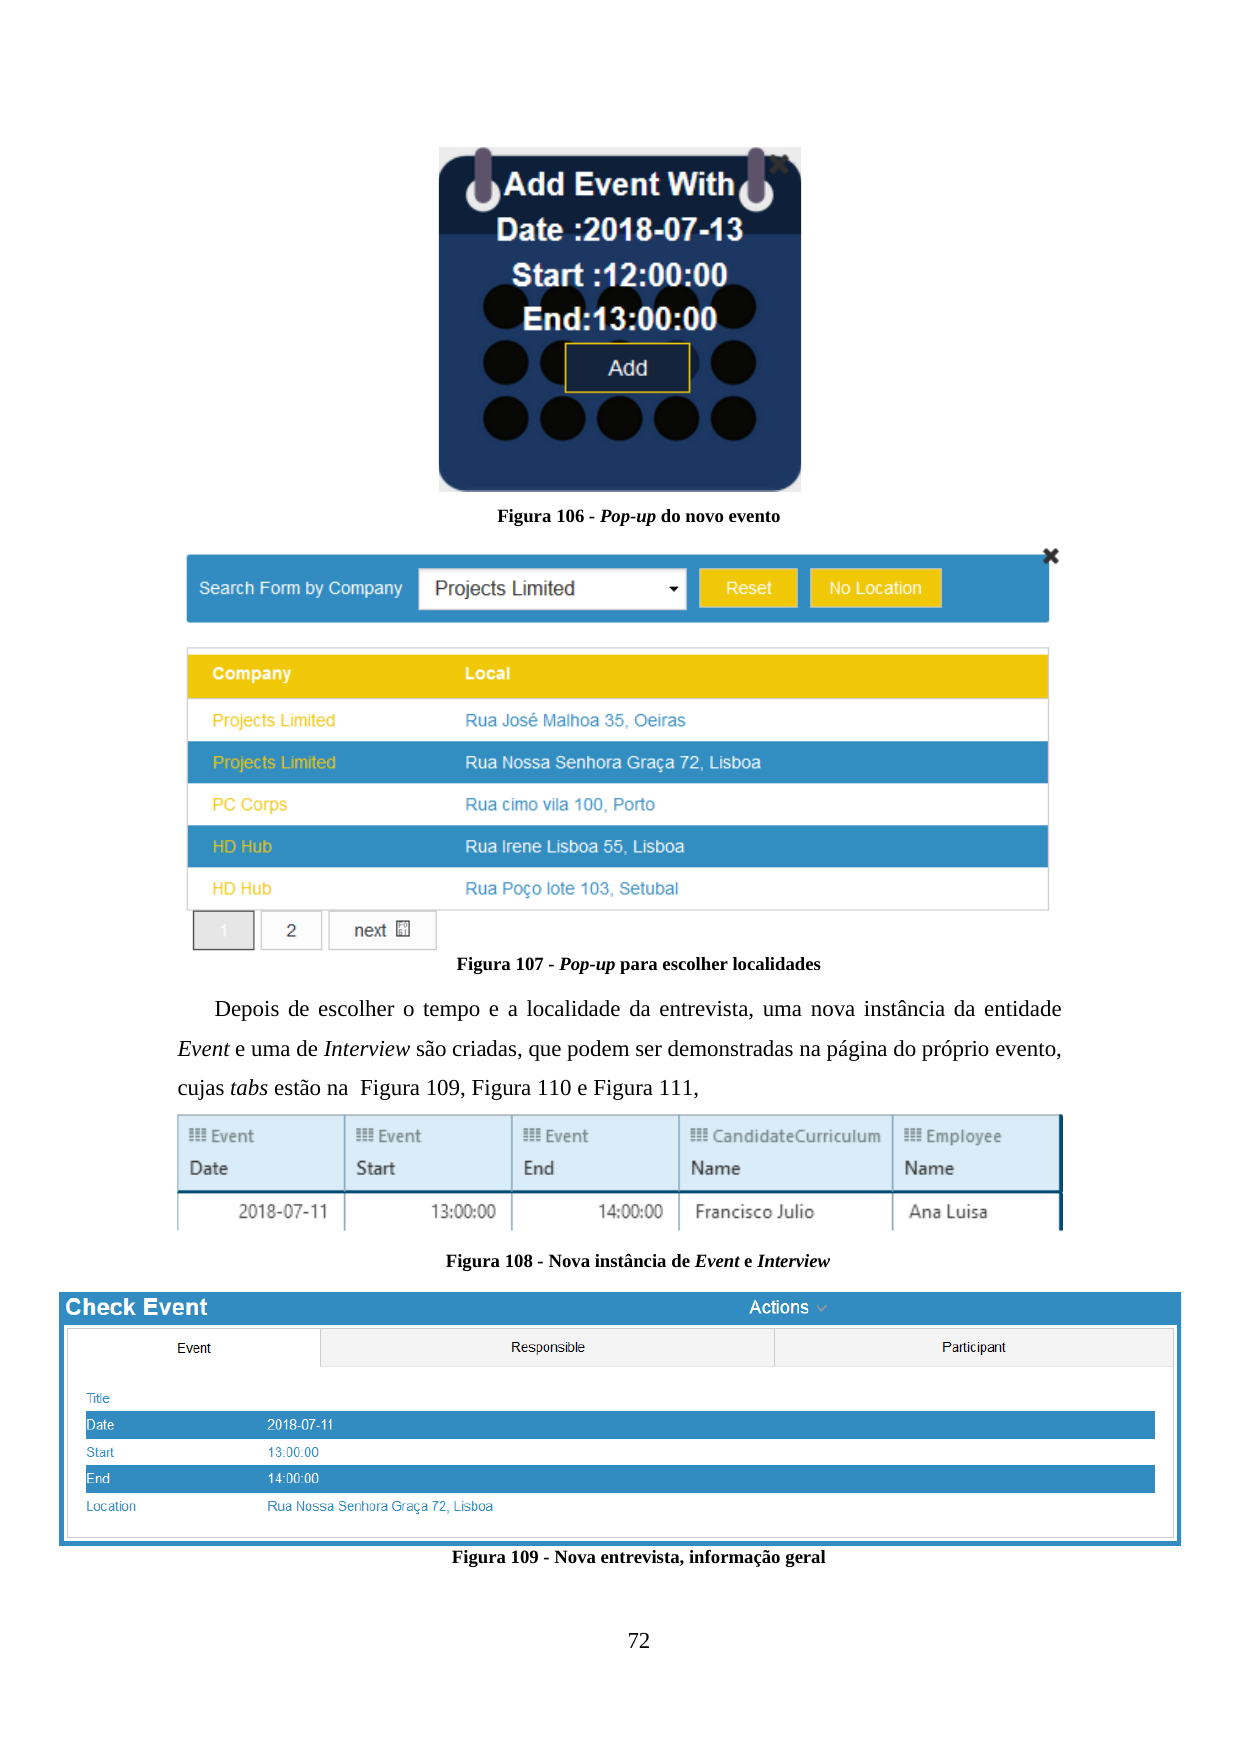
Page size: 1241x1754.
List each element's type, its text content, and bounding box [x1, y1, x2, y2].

picture [438, 147, 802, 492]
picture [177, 1194, 1063, 1237]
picture [59, 1292, 1182, 1546]
picture [177, 1113, 1063, 1191]
picture [177, 547, 1063, 954]
